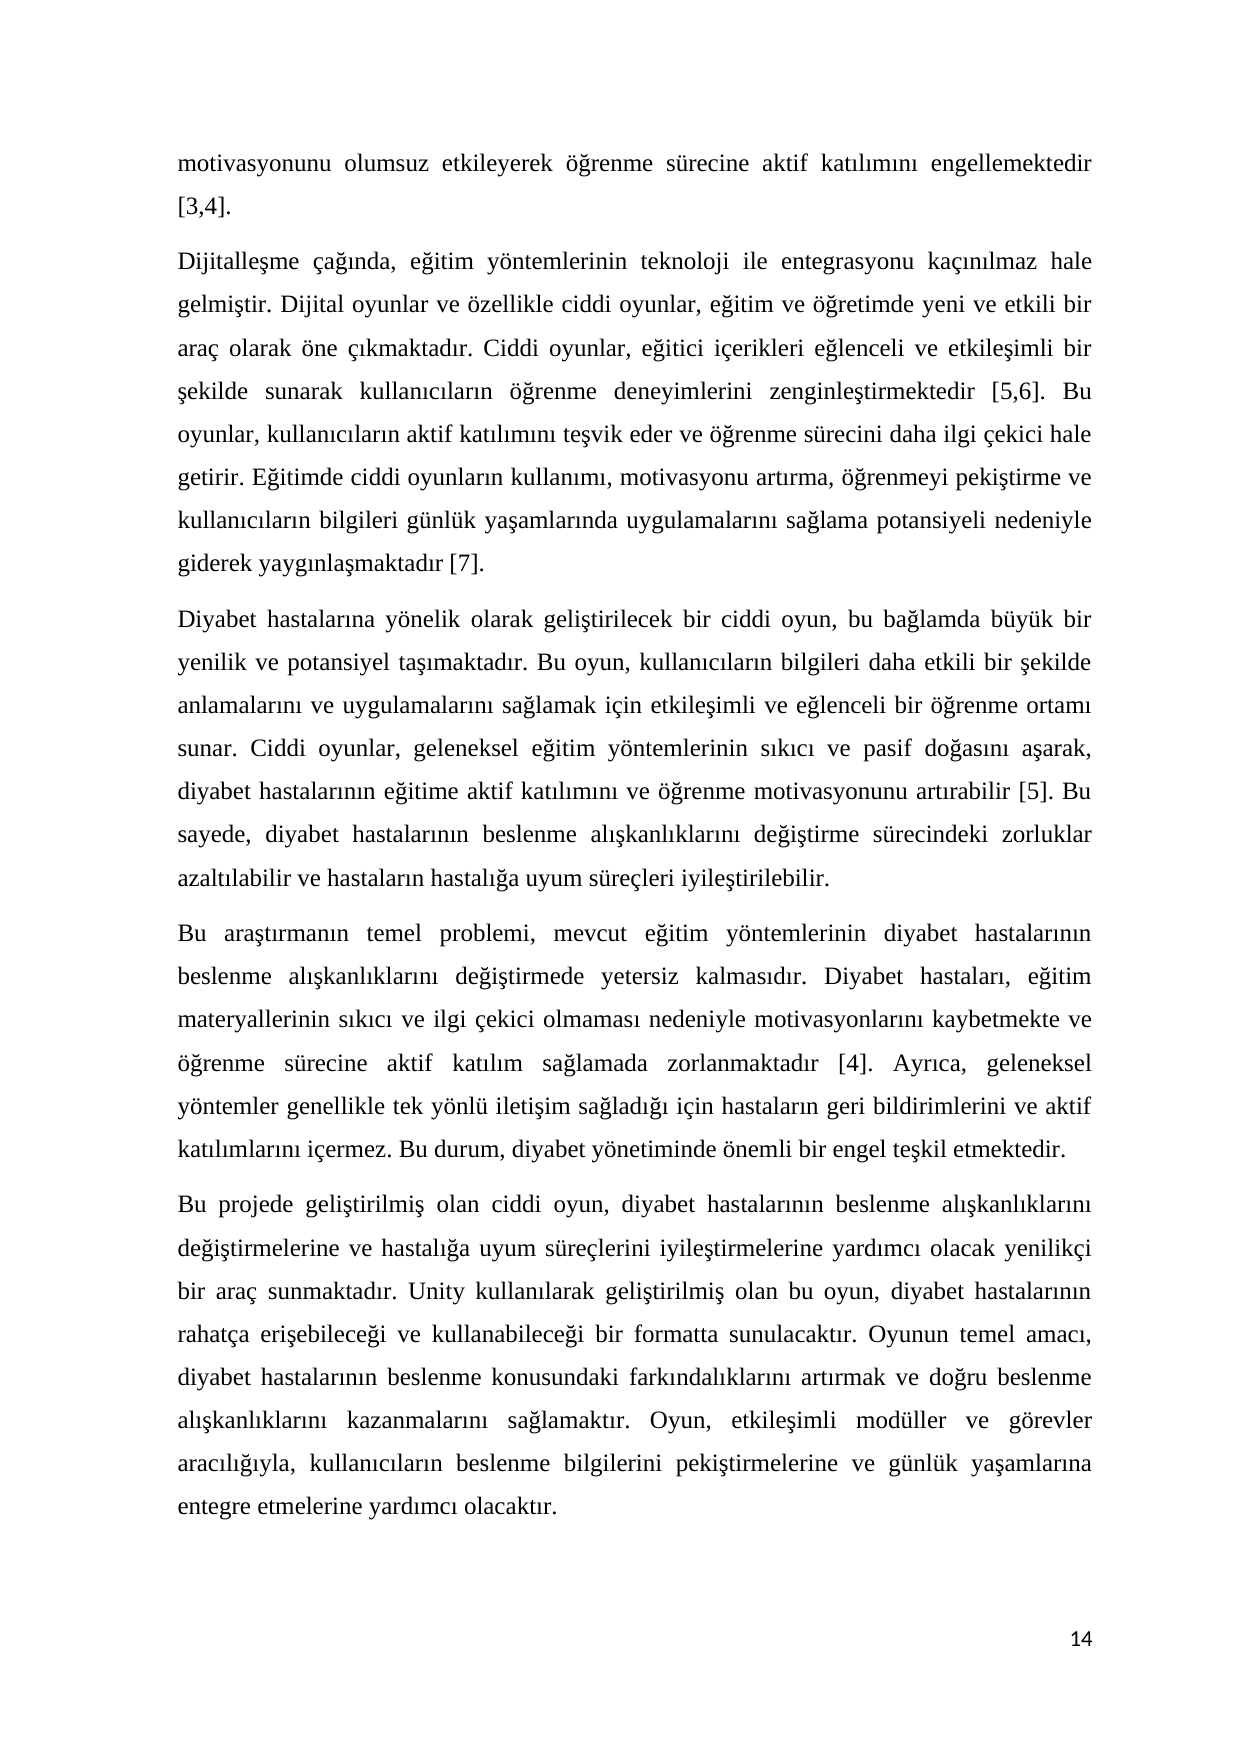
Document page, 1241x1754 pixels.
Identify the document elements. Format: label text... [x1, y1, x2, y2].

text Bu projede geliştirilmiş olan ciddi oyun, diyabet hastalarının beslenme alışkanlıklarını değiştirmelerine ve hastalığa uyum süreçlerini iyileştirmelerine yardımcı olacak yenilikçi bir araç sunmaktadır. Unity kullanılarak geliştirilmiş olan bu oyun, diyabet hastalarının rahatça erişebileceği ve kullanabileceği bir formatta sunulacaktır. Oyunun temel amacı, diyabet hastalarının beslenme konusundaki farkındalıklarını artırmak ve doğru beslenme alışkanlıklarını kazanmalarını sağlamaktır. Oyun, etkileşimli modüller ve görevler aracılığıyla, kullanıcıların beslenme bilgilerini pekiştirmelerine ve günlük yaşamlarına entegre etmelerine yardımcı olacaktır. [177, 1189, 1092, 1520]
text Bu araştırmanın temel problemi, mevcut eğitim yöntemlerinin diyabet hastalarının beslenme alışkanlıklarını değiştirmede yetersiz kalmasıdır. Diyabet hastaları, eğitim materyallerinin sıkıcı ve ilgi çekici olmaması nedeniyle motivasyonlarını kaybetmekte ve öğrenme sürecine aktif katılım sağlamada zorlanmaktadır [4]. Ayrıca, geleneksel yöntemler genellikle tek yönlü iletişim sağladığı için hastaların geri bildirimlerini ve aktif katılımlarını içermez. Bu durum, diyabet yönetiminde önemli bir engel teşkil etmektedir. [177, 918, 1092, 1163]
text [177, 148, 1092, 219]
text Diyabet hastalarına yönelik olarak geliştirilecek bir ciddi oyun, bu bağlamda büyük bir yenilik ve potansiyel taşımaktadır. Bu oyun, kullanıcıların bilgileri daha etkili bir şekilde anlamalarını ve uygulamalarını sağlamak için etkileşimli ve eğlenceli bir öğrenme ortamı sunar. Ciddi oyunlar, geleneksel eğitim yöntemlerinin sıkıcı ve pasif doğasını aşarak, diyabet hastalarının eğitime aktif katılımını ve öğrenme motivasyonunu artırabilir [5]. Bu sayede, diyabet hastalarının beslenme alışkanlıklarını değiştirme sürecindeki zorluklar azaltılabilir ve hastaların hastalığa uyum süreçleri iyileştirilebilir. [177, 604, 1092, 891]
text Dijitalleşme çağında, eğitim yöntemlerinin teknoloji ile entegrasyonu kaçınılmaz hale gelmiştir. Dijital oyunlar ve özellikle ciddi oyunlar, eğitim ve öğretimde yeni ve etkili bir araç olarak öne çıkmaktadır. Ciddi oyunlar, eğitici içerikleri eğlenceli ve etkileşimli bir şekilde sunarak kullanıcıların öğrenme deneyimlerini zenginleştirmektedir [5,6]. Bu oyunlar, kullanıcıların aktif katılımını teşvik eder ve öğrenme sürecini daha ilgi çekici hale getirir. Eğitimde ciddi oyunların kullanımı, motivasyonu artırma, öğrenmeyi pekiştirme ve kullanıcıların bilgileri günlük yaşamlarında uygulamalarını sağlama potansiyeli nedeniyle giderek yaygınlaşmaktadır [7]. [177, 246, 1092, 577]
